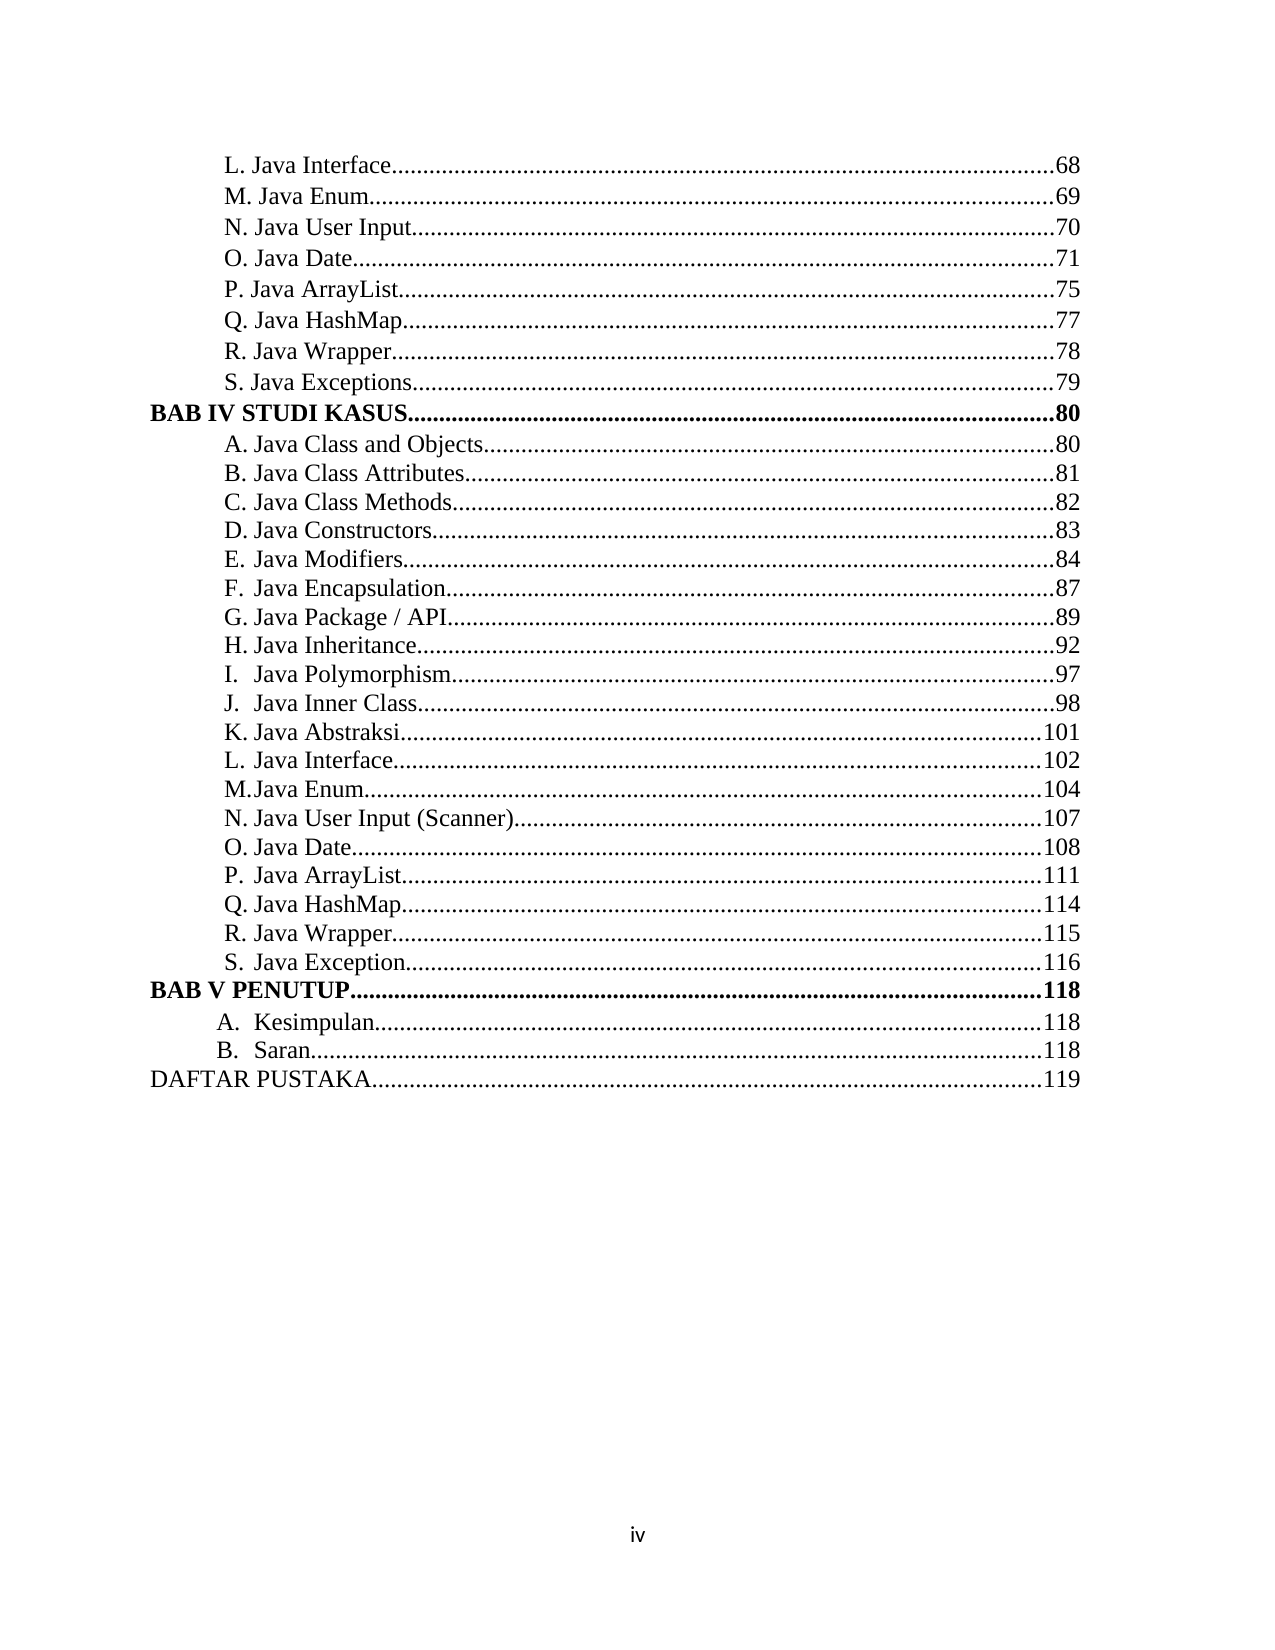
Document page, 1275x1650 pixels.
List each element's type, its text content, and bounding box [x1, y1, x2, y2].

list Java Date 108 [224, 832, 1125, 861]
list Java Inner Class 98 [224, 688, 1125, 717]
list R. Java Wrapper 78 [224, 336, 1125, 365]
list Java Package / API 89 [224, 602, 1125, 631]
list Java ArrayList 111 [224, 861, 1125, 889]
list Kesimpulan 118 [216, 1007, 1125, 1035]
list Java Interface 102 [224, 746, 1125, 774]
list Java Enum 104 [224, 774, 1125, 803]
list Q. Java HashMap 77 [224, 305, 1125, 334]
list L. Java Interface 68 [224, 150, 1125, 179]
list Java Constructors 83 [224, 516, 1125, 544]
list O. Java Date 71 [224, 243, 1125, 272]
list Java Abstraksi 101 [224, 717, 1125, 746]
list BAB IV STUDI KASUS 80 [150, 398, 1125, 427]
list Java HashMap 114 [224, 889, 1125, 918]
list BAB V PENUTUP 118 [150, 976, 1125, 1004]
list Java Polymorphism 97 [224, 659, 1125, 688]
list Saran 118 [216, 1035, 1125, 1064]
list Java Class Attributes 81 [224, 458, 1125, 487]
list P. Java ArrayList 75 [224, 274, 1125, 303]
list Java Inheritance 92 [224, 631, 1125, 659]
list M. Java Enum 69 [224, 181, 1125, 210]
list Java Class Methods 82 [224, 487, 1125, 516]
list N. Java User Input 70 [224, 212, 1125, 241]
list S. Java Exceptions 79 [224, 367, 1125, 396]
list Java Wrapper 115 [224, 918, 1125, 947]
list Java Exception 116 [224, 947, 1125, 976]
list Java Encapsulation 87 [224, 573, 1125, 602]
list Java Modifiers 84 [224, 544, 1125, 573]
list Java Class and Objects 80 [224, 429, 1125, 458]
list DAFTAR PUSTAKA 119 [150, 1064, 1125, 1093]
list Java User Input (Scanner) 107 [224, 803, 1125, 832]
